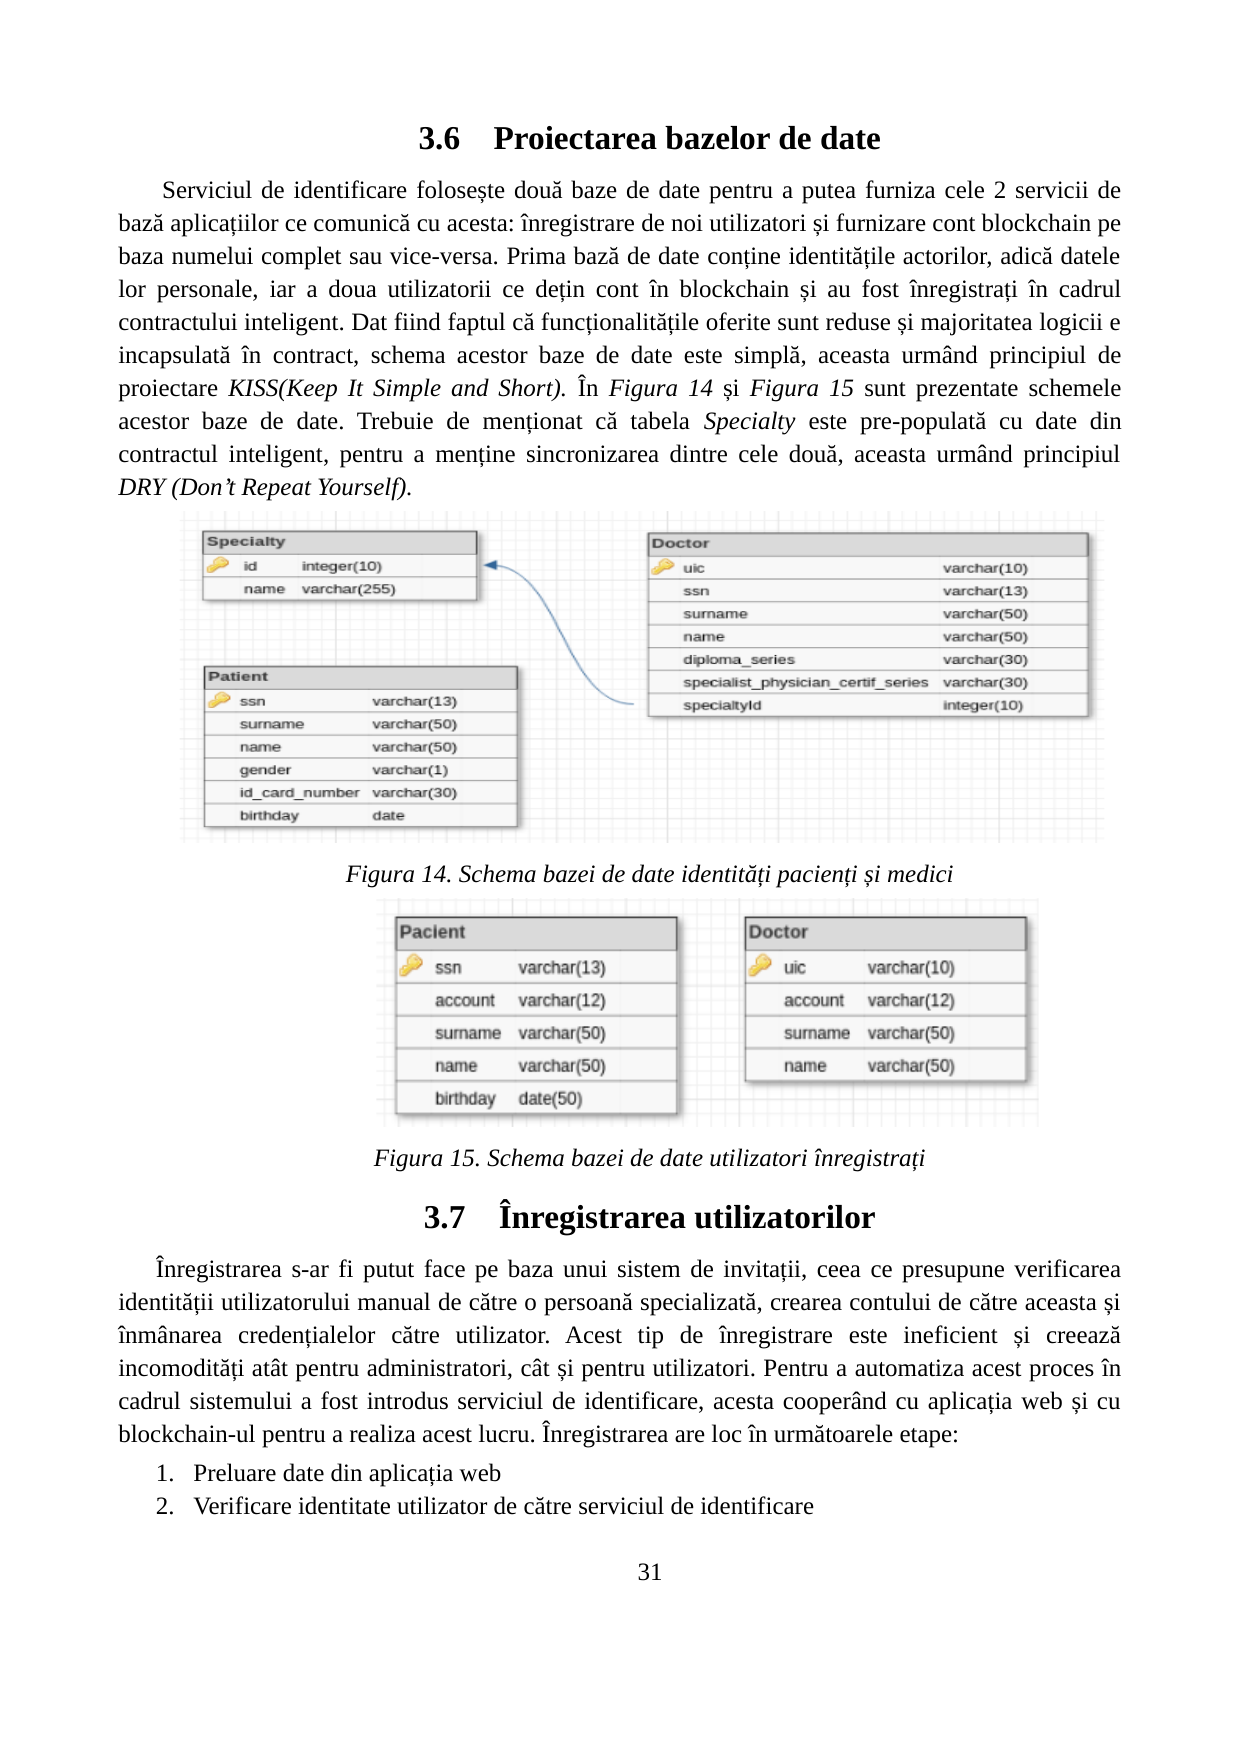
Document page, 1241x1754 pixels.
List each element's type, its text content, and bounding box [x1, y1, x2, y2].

subtitle Înregistrarea utilizatorilor [177, 1197, 1122, 1236]
subtitle Proiectarea bazelor de date [177, 118, 1122, 156]
picture [179, 511, 1105, 843]
list Verificare identitate utilizator de către serviciul de identificare [156, 1491, 1122, 1520]
picture [376, 898, 1039, 1127]
text Înregistrarea s-ar fi putut face pe baza unui sistem de invitații, ceea ce presupune verificarea identității utilizatorului manual de către o persoană specializată, crearea contului de către aceasta și înmânarea credențialelor către utilizator. Acest tip de înregistrare este ineficient și creează incomodități atât pentru administratori, cât și pentru utilizatori. Pentru a automatiza acest proces în cadrul sistemului a fost introdus serviciul de identificare, acesta cooperând cu aplicația web și cu blockchain-ul pentru a realiza acest lucru. Înregistrarea are loc în următoarele etape: [118, 1254, 1122, 1448]
list Preluare date din aplicația web [156, 1458, 1122, 1487]
text Serviciul de identificare folosește două baze de date pentru a putea furniza cele 2 servicii de bază aplicațiilor ce comunică cu acesta: înregistrare de noi utilizatori și furnizare cont blockchain pe baza numelui complet sau vice-versa. Prima bază de date conține identitățile actorilor, adică datele lor personale, iar a doua utilizatorii ce dețin cont în blockchain și au fost înregistrați în cadrul contractului inteligent. Dat fiind faptul că funcționalitățile oferite sunt reduse și majoritatea logicii e incapsulată în contract, schema acestor baze de date este simplă, aceasta urmând principiul de proiectare KISS(Keep It Simple and Short). În Figura 14 și Figura 15 sunt prezentate schemele acestor baze de date. Trebuie de menționat că tabela Specialty este pre-populată cu date din contractul inteligent, pentru a menține sincronizarea dintre cele două, aceasta urmând principiul DRY (Don’t Repeat Yourself). [118, 175, 1122, 501]
